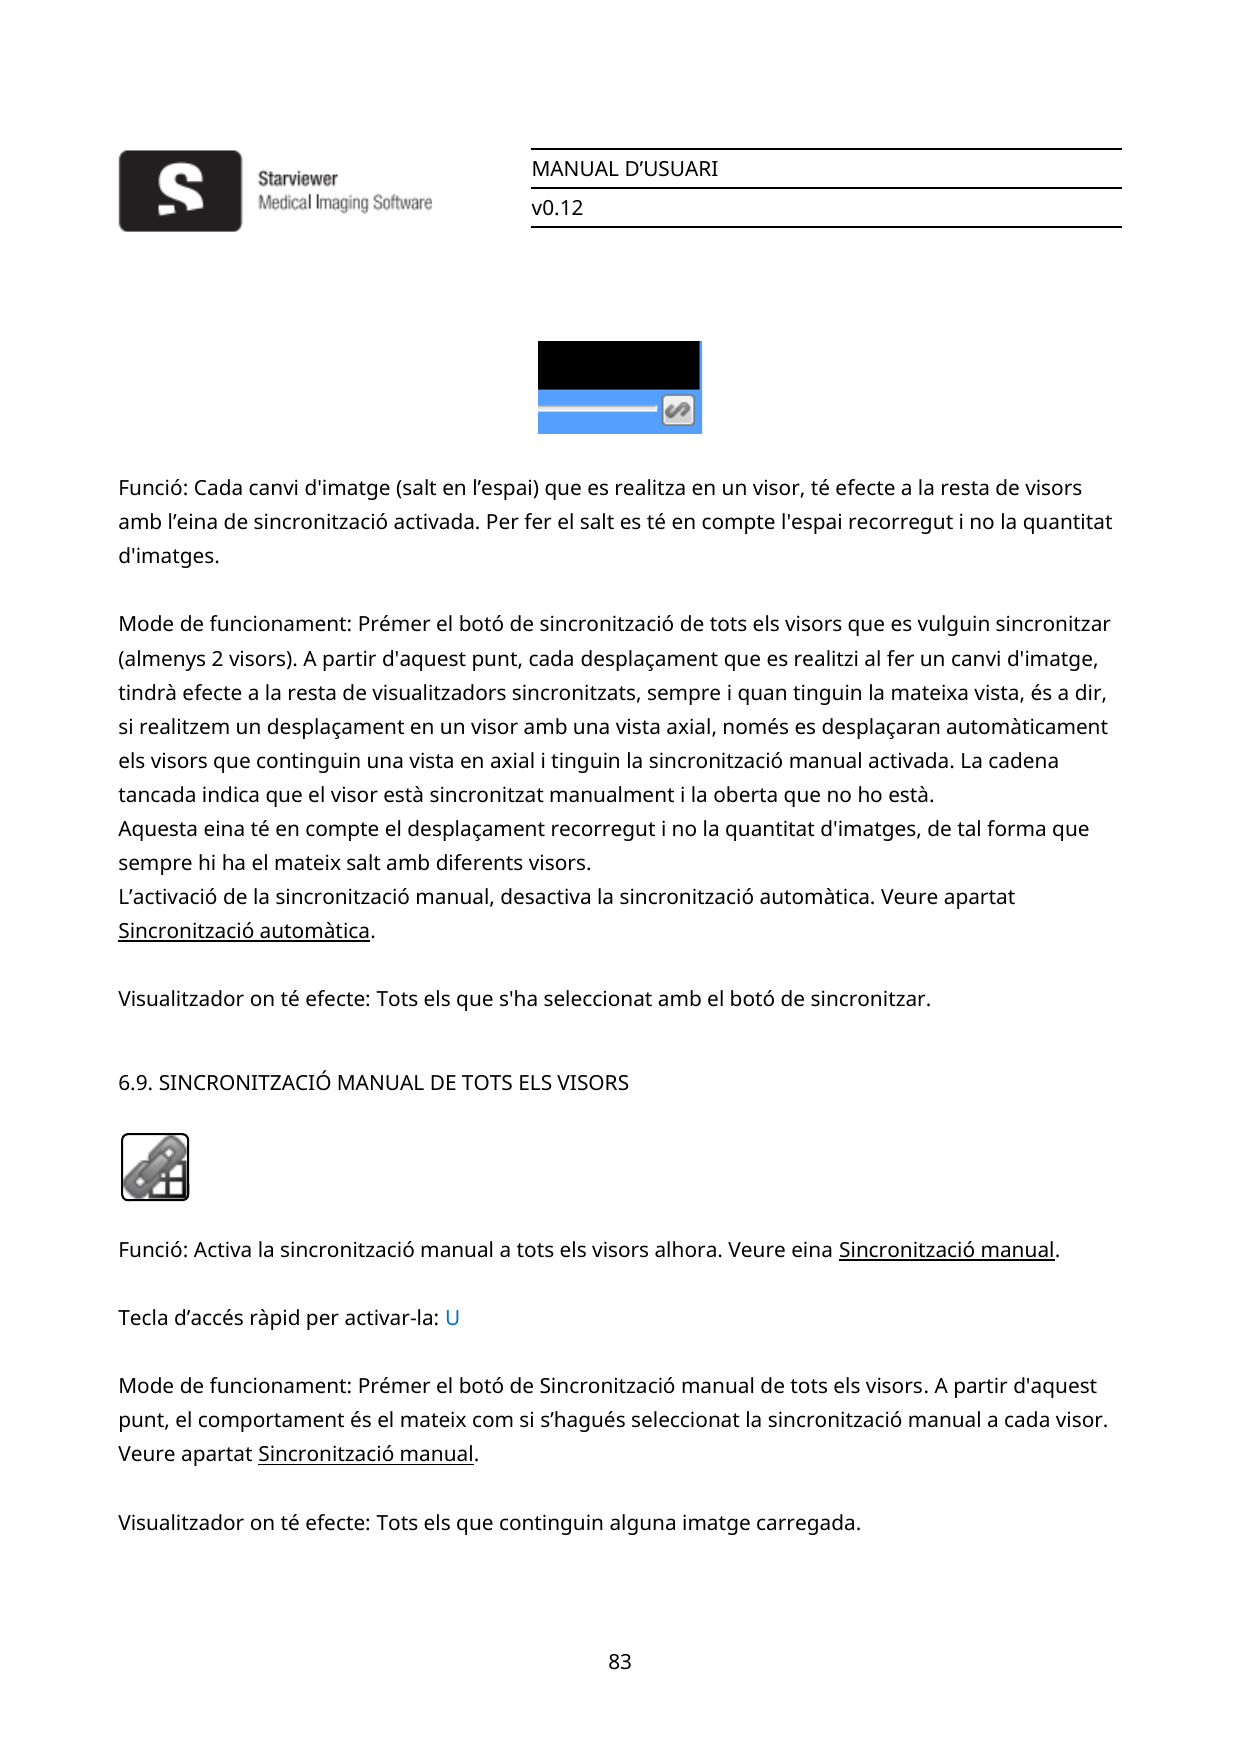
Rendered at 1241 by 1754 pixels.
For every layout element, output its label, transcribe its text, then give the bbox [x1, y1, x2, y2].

text Funció: Cada canvi d'imatge (salt en l’espai) que es realitza en un visor, té efecte a la resta de visors amb l’eina de sincronització activada. Per fer el salt es té en compte l'espai recorregut i no la quantitat d'imatges. [118, 473, 1122, 570]
text Funció: Activa la sincronització manual a tots els visors alhora. Veure eina Sincronització manual. [118, 1235, 1122, 1263]
text L’activació de la sincronització manual, desactiva la sincronització automàtica. Veure apartat Sincronització automàtica. [118, 882, 1122, 944]
subtitle Sincronització manual de tots els visors [118, 1068, 1122, 1096]
text Visualitzador on té efecte: Tots els que s'ha seleccionat amb el botó de sincronitzar. [118, 984, 1122, 1013]
text Tecla d’accés ràpid per activar-la: U [118, 1303, 1122, 1332]
picture [124, 1136, 187, 1199]
text Aquesta eina té en compte el desplaçament recorregut i no la quantitat d'imatges, de tal forma que sempre hi ha el mateix salt amb diferents visors. [118, 814, 1122, 876]
picture [538, 341, 703, 434]
text Visualitzador on té efecte: Tots els que continguin alguna imatge carregada. [118, 1508, 1122, 1536]
text Mode de funcionament: Prémer el botó de Sincronització manual de tots els visors. A partir d'aquest punt, el comportament és el mateix com si s’hagués seleccionat la sincronització manual a cada visor. Veure apartat Sincronització manual. [118, 1371, 1122, 1468]
text Mode de funcionament: Prémer el botó de sincronització de tots els visors que es vulguin sincronitzar (almenys 2 visors). A partir d'aquest punt, cada desplaçament que es realitzi al fer un canvi d'imatge, tindrà efecte a la resta de visualitzadors sincronitzats, sempre i quan tinguin la mateixa vista, és a dir, si realitzem un desplaçament en un visor amb una vista axial, només es desplaçaran automàticament els visors que continguin una vista en axial i tinguin la sincronització manual activada. La cadena tancada indica que el visor està sincronitzat manualment i la oberta que no ho està. [118, 609, 1122, 808]
